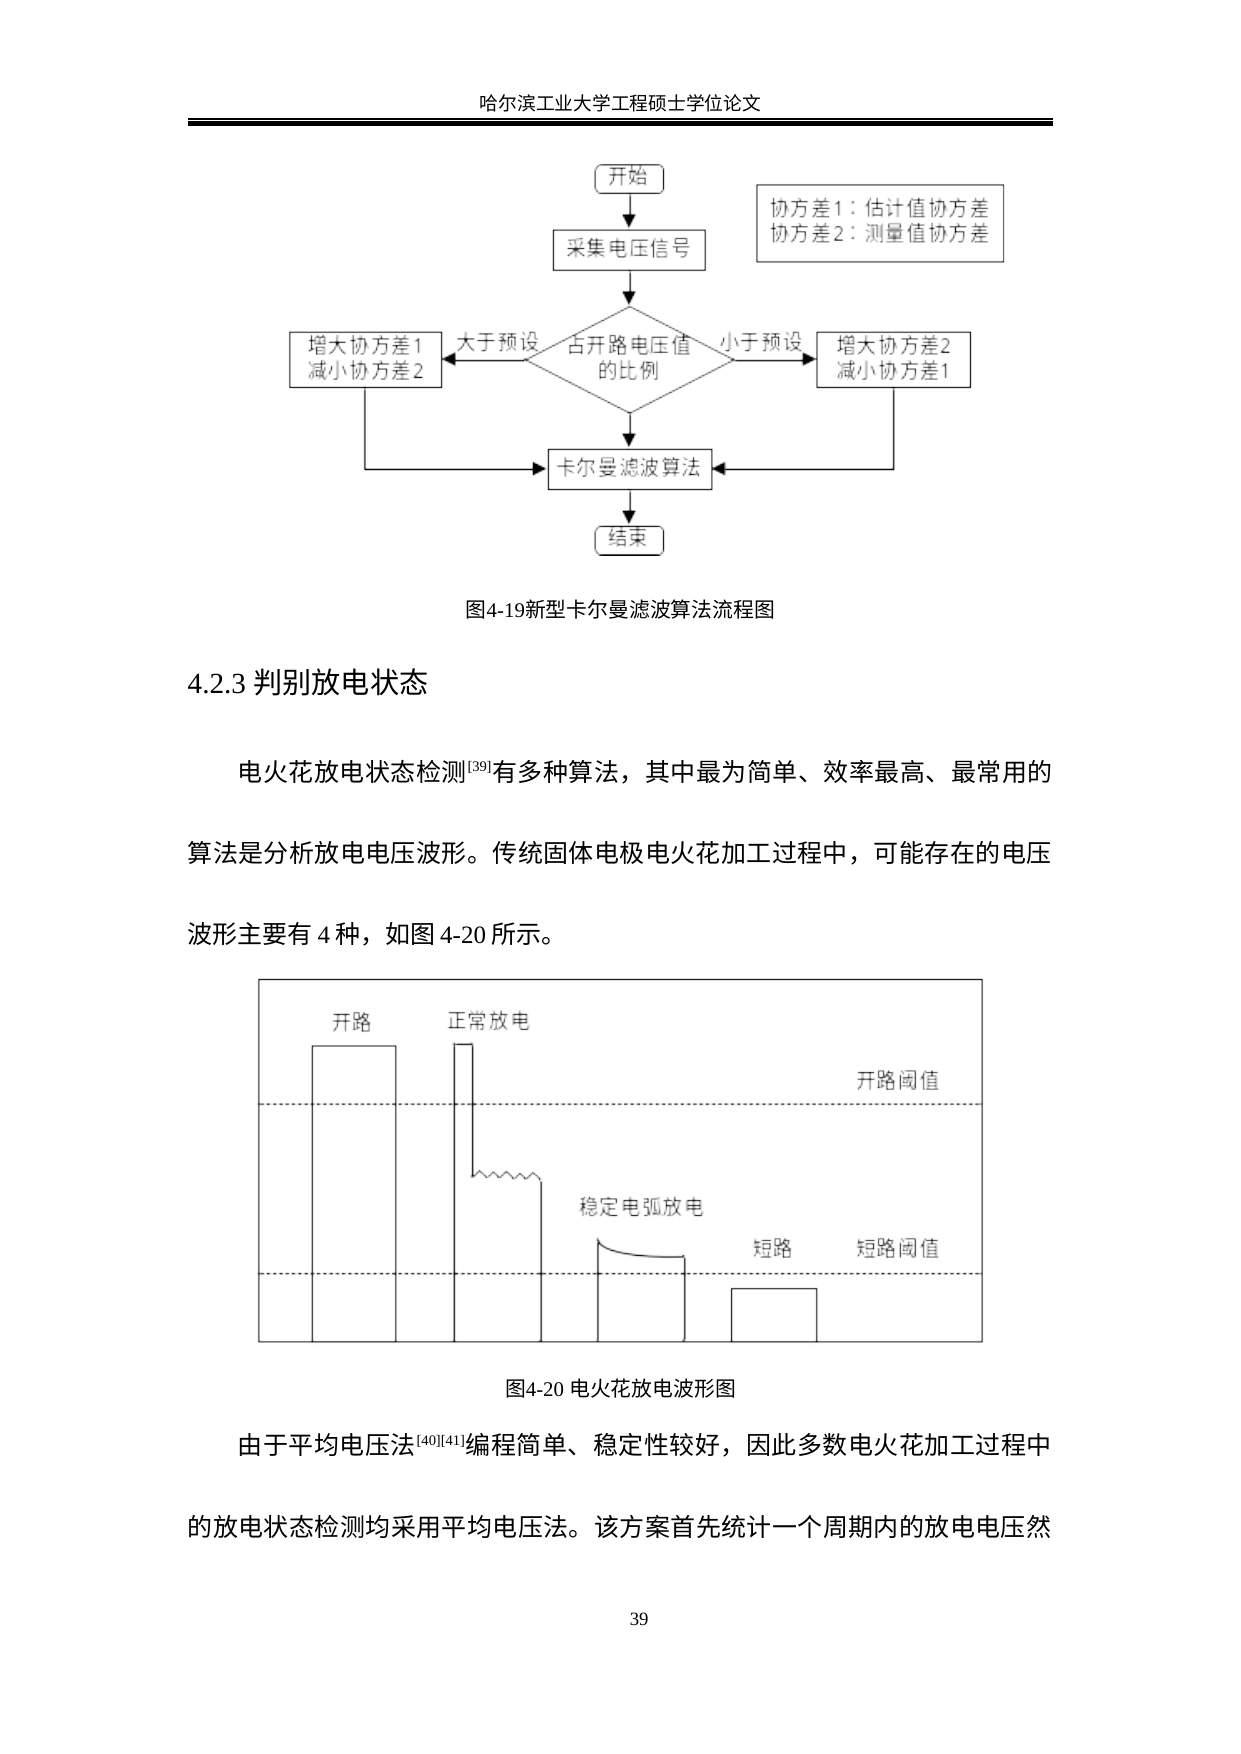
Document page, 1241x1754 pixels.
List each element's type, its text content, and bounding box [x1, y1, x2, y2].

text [187, 1411, 1053, 1558]
subtitle 判别放电状态 [187, 648, 1053, 713]
